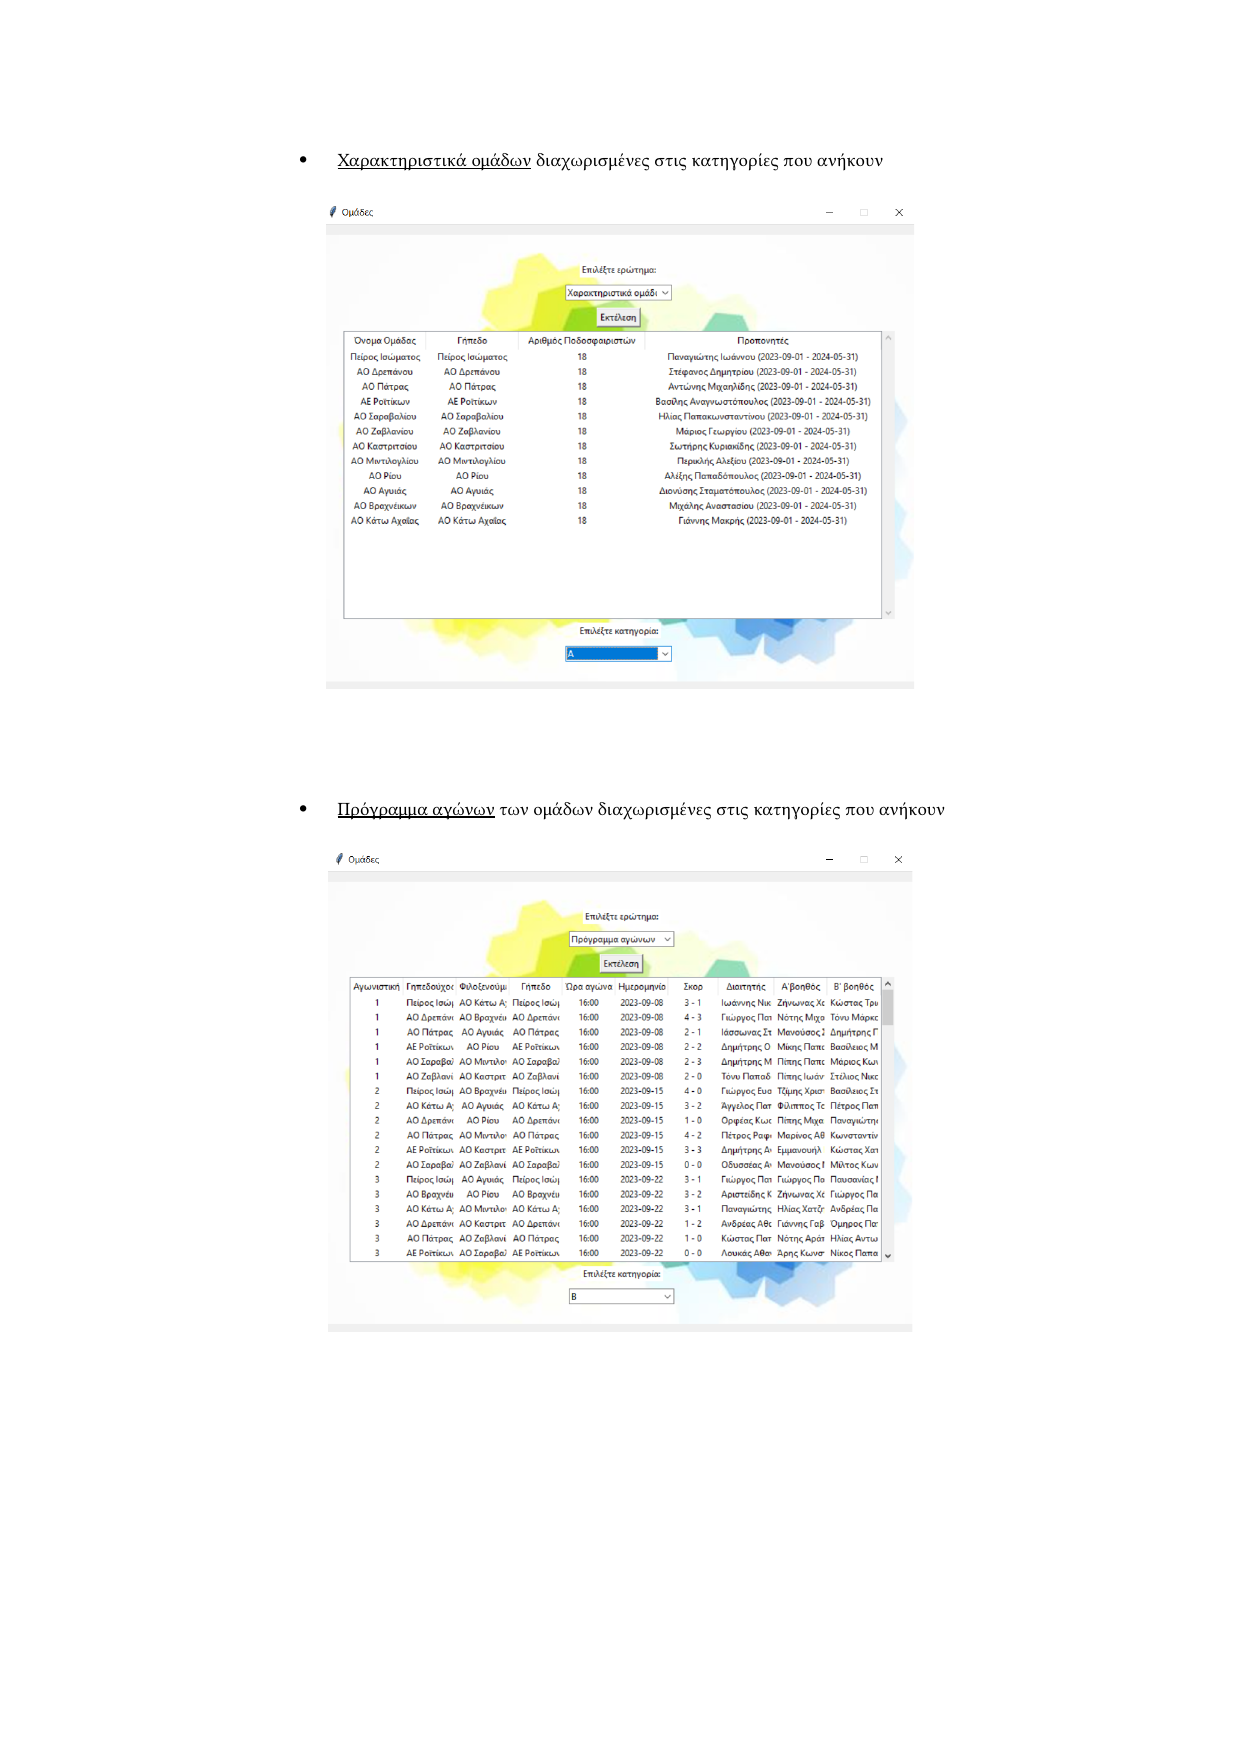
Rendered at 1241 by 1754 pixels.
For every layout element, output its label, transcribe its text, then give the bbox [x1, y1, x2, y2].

list Πρόγραμμα αγώνων των ομάδων διαχωρισμένες στις κατηγορίες που ανήκουν [300, 798, 1053, 819]
list Χαρακτηριστικά ομάδων διαχωρισμένες στις κατηγορίες που ανήκουν [300, 150, 1053, 171]
picture [326, 202, 915, 689]
picture [328, 850, 913, 1332]
